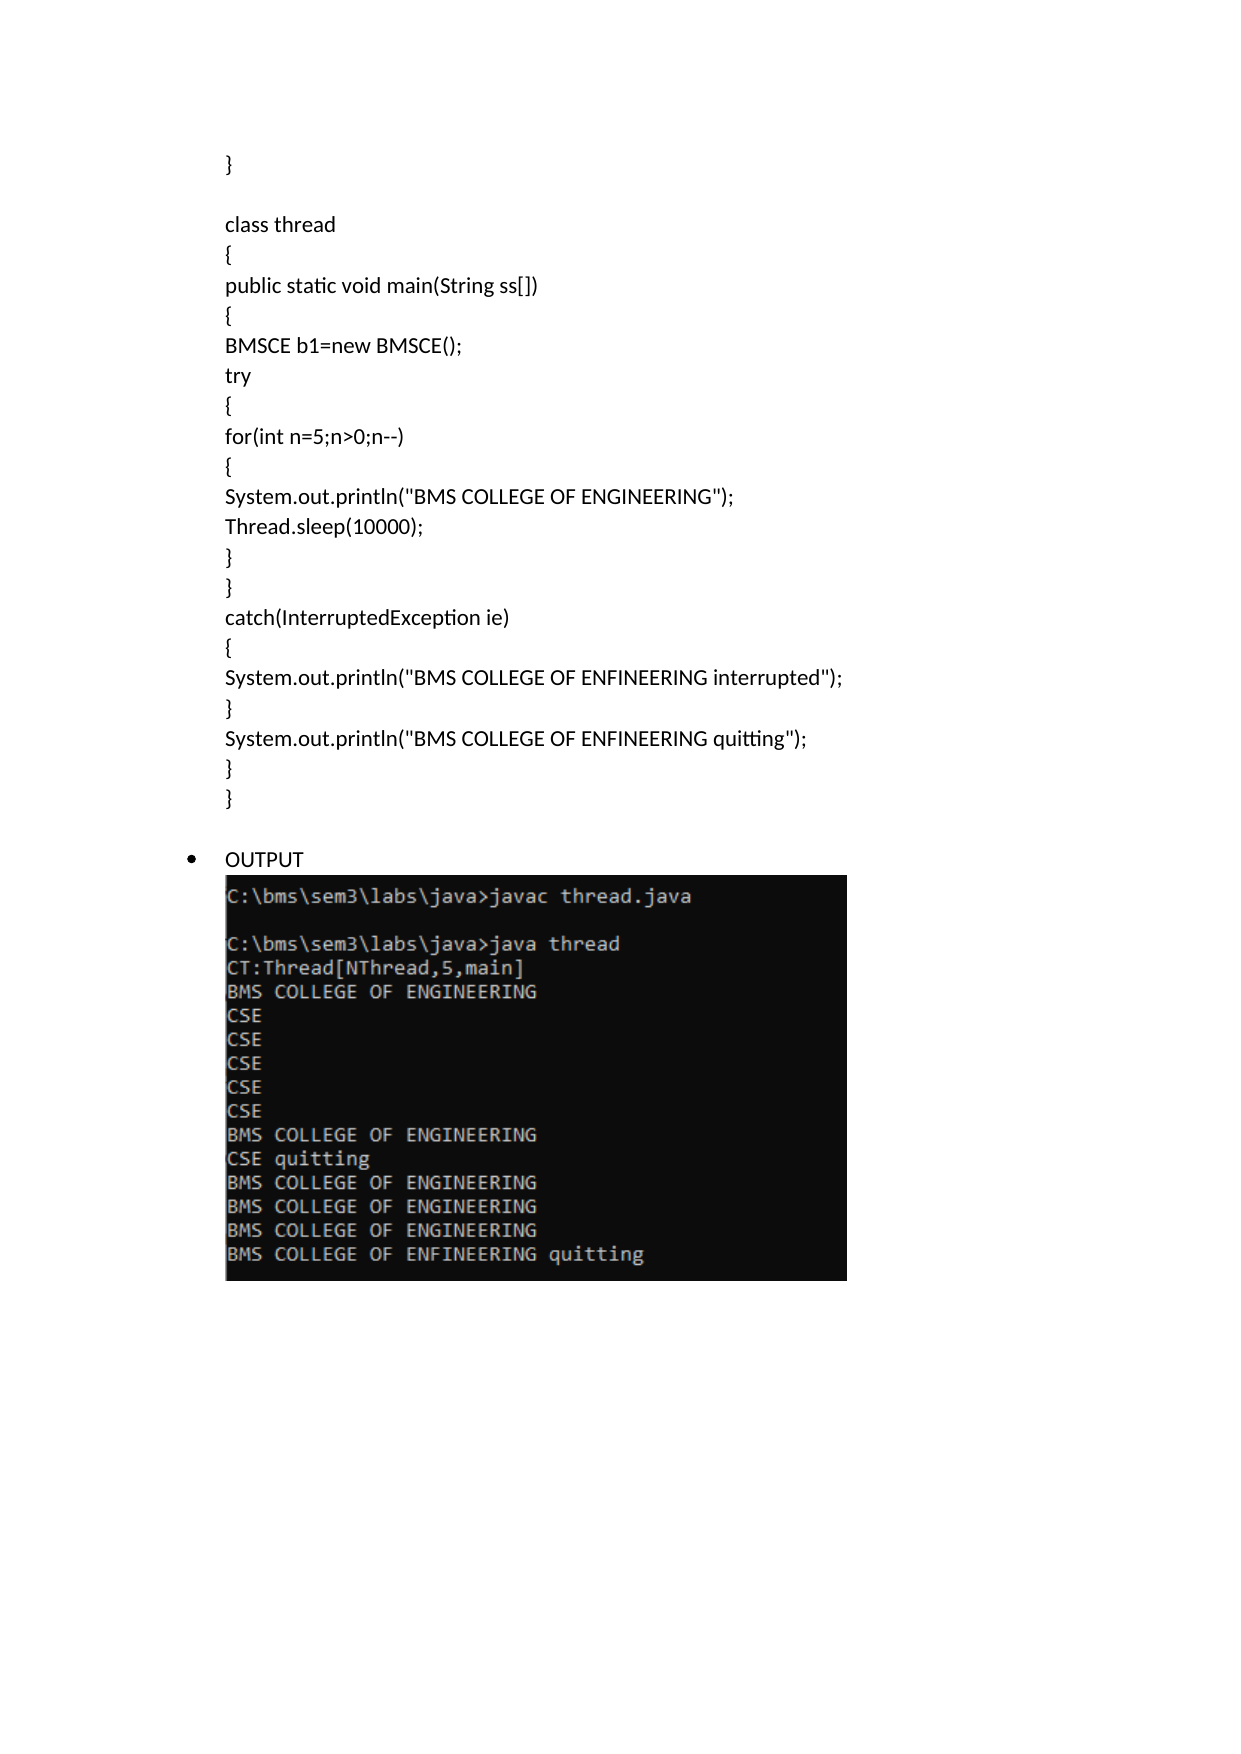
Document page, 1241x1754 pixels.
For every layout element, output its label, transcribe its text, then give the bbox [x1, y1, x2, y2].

list public static void main(String ss[]) [225, 271, 1090, 299]
list { [225, 392, 1090, 420]
list System.out.println("BMS COLLEGE OF ENFINEERING quitting"); [225, 724, 1090, 752]
list } [225, 543, 1090, 571]
list BMSCE b1=new BMSCE(); [225, 331, 1090, 359]
list { [225, 633, 1090, 661]
list System.out.println("BMS COLLEGE OF ENFINEERING interrupted"); [225, 663, 1090, 692]
list } [225, 573, 1090, 601]
list System.out.println("BMS COLLEGE OF ENGINEERING"); [225, 482, 1090, 510]
list OUTPUT [187, 845, 1090, 873]
list for(int n=5;n>0;n--) [225, 422, 1090, 450]
list Thread.sleep(10000); [225, 512, 1090, 541]
list } [225, 754, 1090, 782]
list { [225, 301, 1090, 329]
list class thread [225, 210, 1090, 238]
list { [225, 241, 1090, 269]
list } [225, 694, 1090, 722]
list catch(InterruptedException ie) [225, 603, 1090, 631]
list try [225, 361, 1090, 389]
list { [225, 452, 1090, 480]
list } [225, 150, 1090, 178]
list } [225, 784, 1090, 812]
picture [225, 875, 847, 1281]
